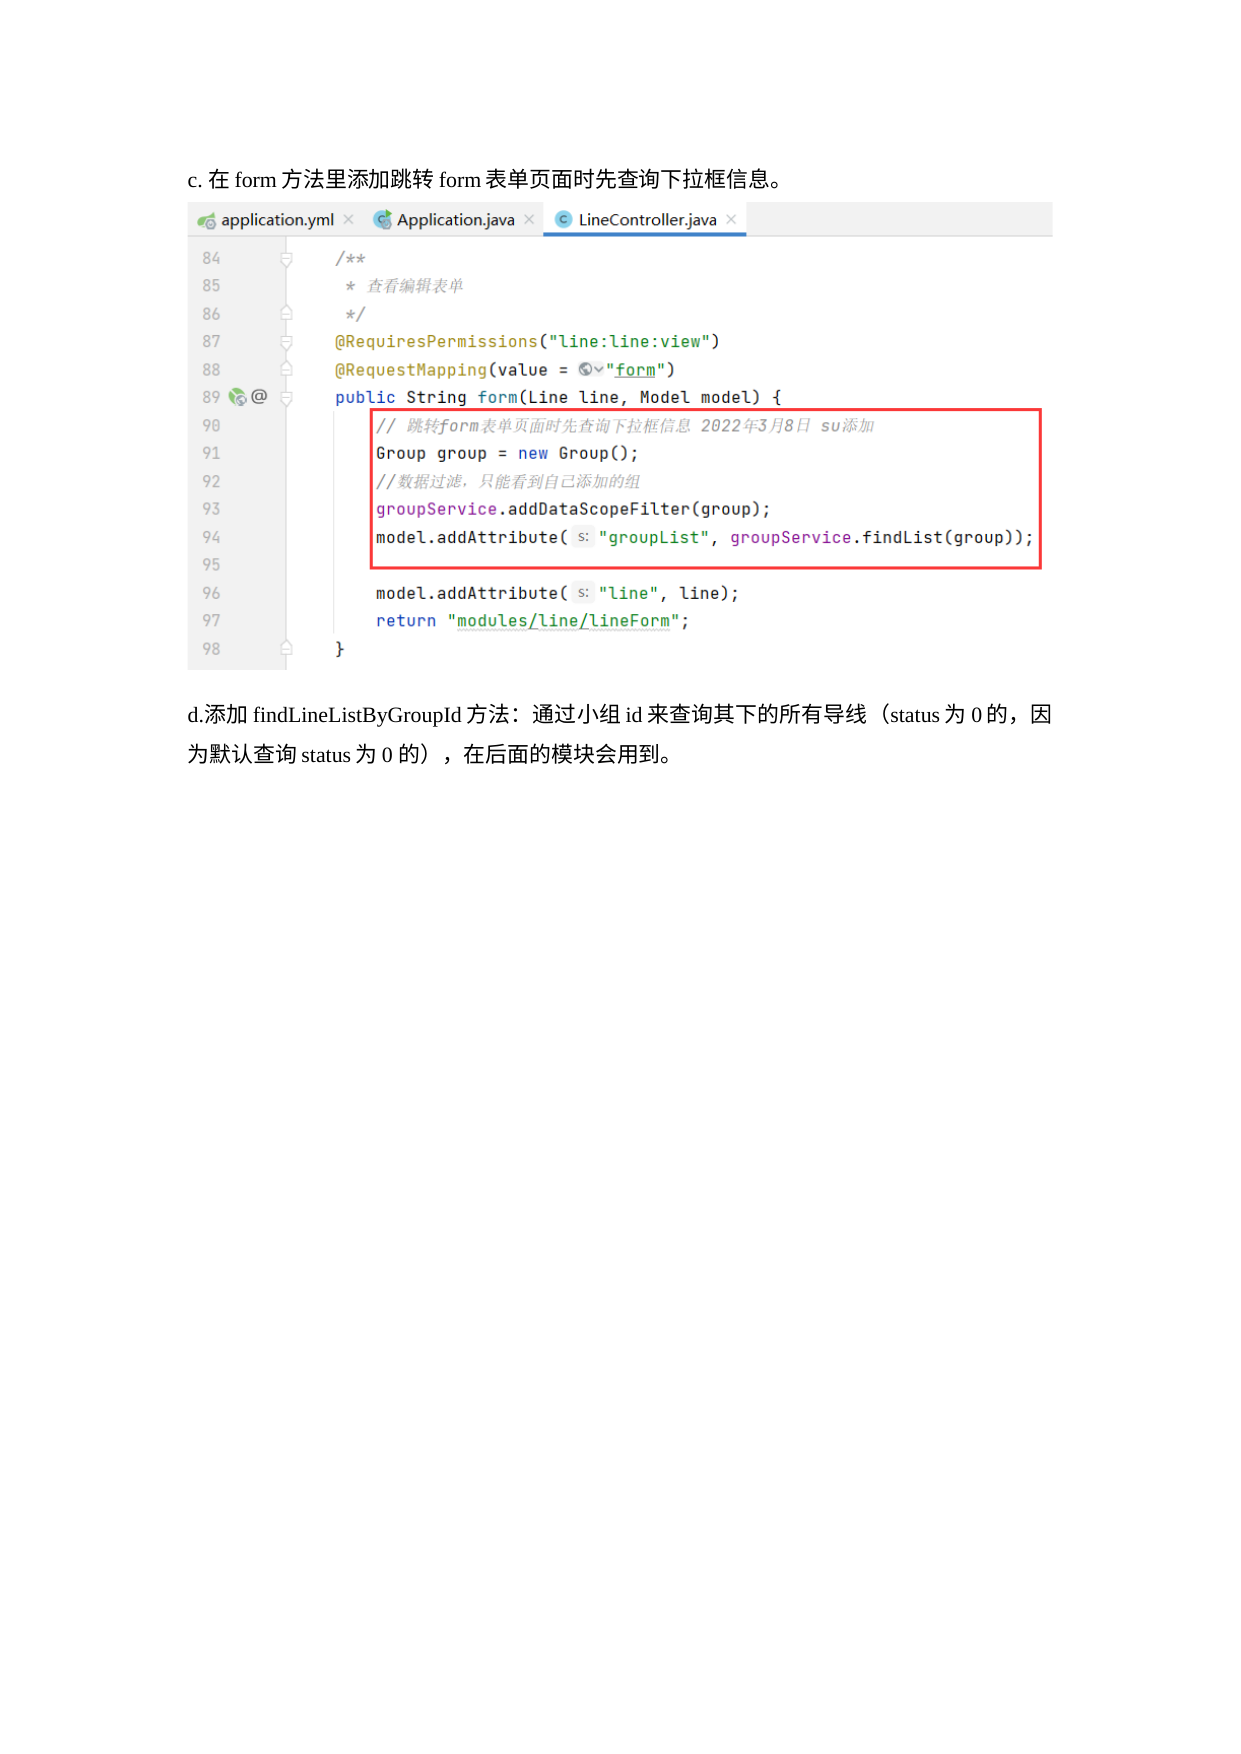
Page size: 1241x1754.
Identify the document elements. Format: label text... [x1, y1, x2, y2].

text c. 在form方法里添加跳转form表单页面时先查询下拉框信息。 [187, 162, 1053, 194]
picture [187, 202, 1053, 670]
text d.添加findLineListByGroupId方法：通过小组id来查询其下的所有导线（status为0的，因为默认查询status为0 的），在后面的模块会用到。 [187, 696, 1053, 769]
